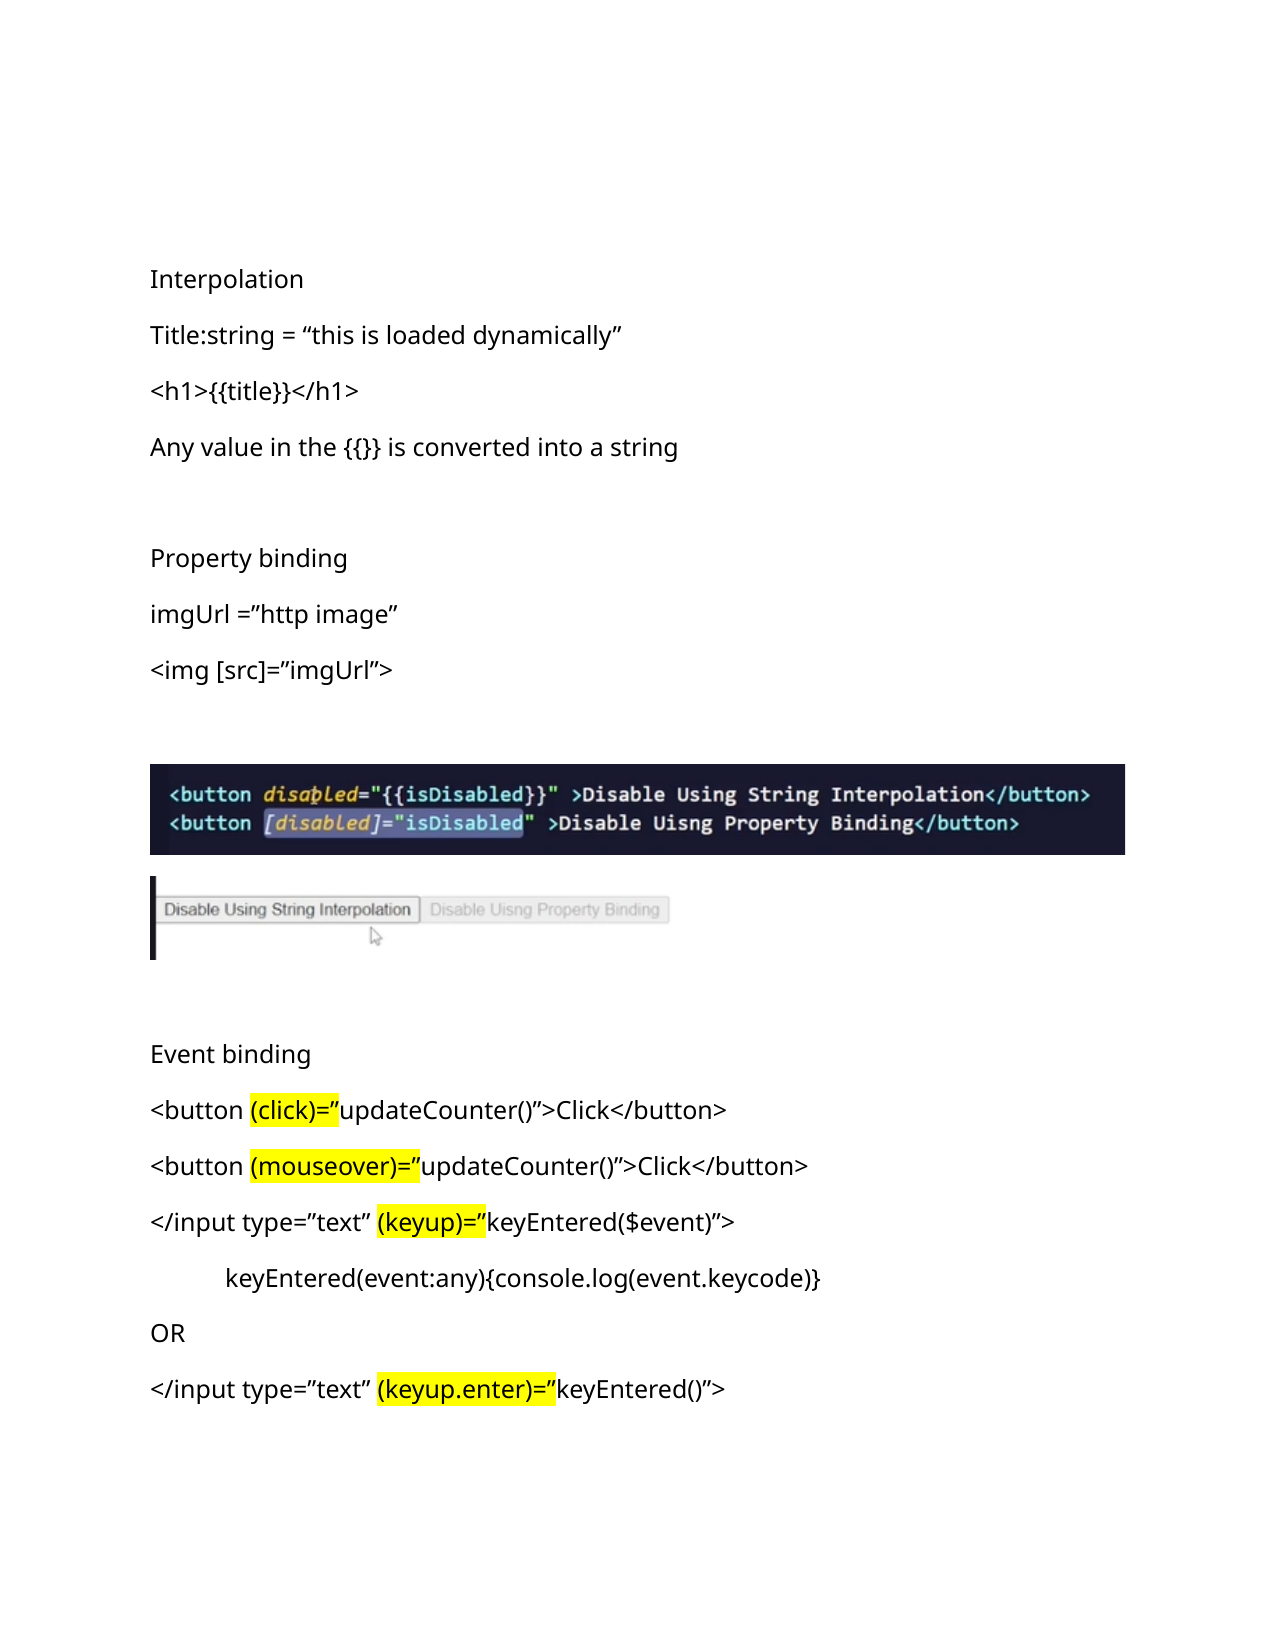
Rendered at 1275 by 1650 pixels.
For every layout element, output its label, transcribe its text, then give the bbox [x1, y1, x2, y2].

text <img [src]=”imgUrl”> [150, 652, 1125, 687]
text </input type=”text” (keyup)=”keyEntered($event)”> [150, 1204, 377, 1238]
text imgUrl =”http image” [150, 597, 1125, 631]
text Event binding [150, 1037, 1125, 1071]
text OR [150, 1316, 1125, 1350]
text <button (click)=”updateCounter()”>Click</button> [150, 1093, 250, 1127]
text <button (mouseover)=”updateCounter()”>Click</button> [150, 1148, 1125, 1183]
text Any value in the {{}} is converted into a string [150, 429, 1125, 463]
text </input type=”text” (keyup)=”keyEntered($event)”> [486, 1204, 1125, 1238]
text Interpolation [150, 262, 1125, 296]
text </input type=”text” (keyup.enter)=”keyEntered()”> [150, 1372, 377, 1406]
picture [150, 876, 689, 960]
text <h1>{{title}}</h1> [150, 373, 1125, 407]
picture [150, 764, 1125, 855]
text Property binding [150, 541, 1125, 575]
text <button (click)=”updateCounter()”>Click</button> [339, 1093, 1125, 1127]
text </input type=”text” (keyup.enter)=”keyEntered()”> [556, 1372, 1125, 1406]
text Title:string = “this is loaded dynamically” [150, 317, 1125, 352]
text keyEntered(event:any){console.log(event.keycode)} [150, 1260, 1125, 1294]
